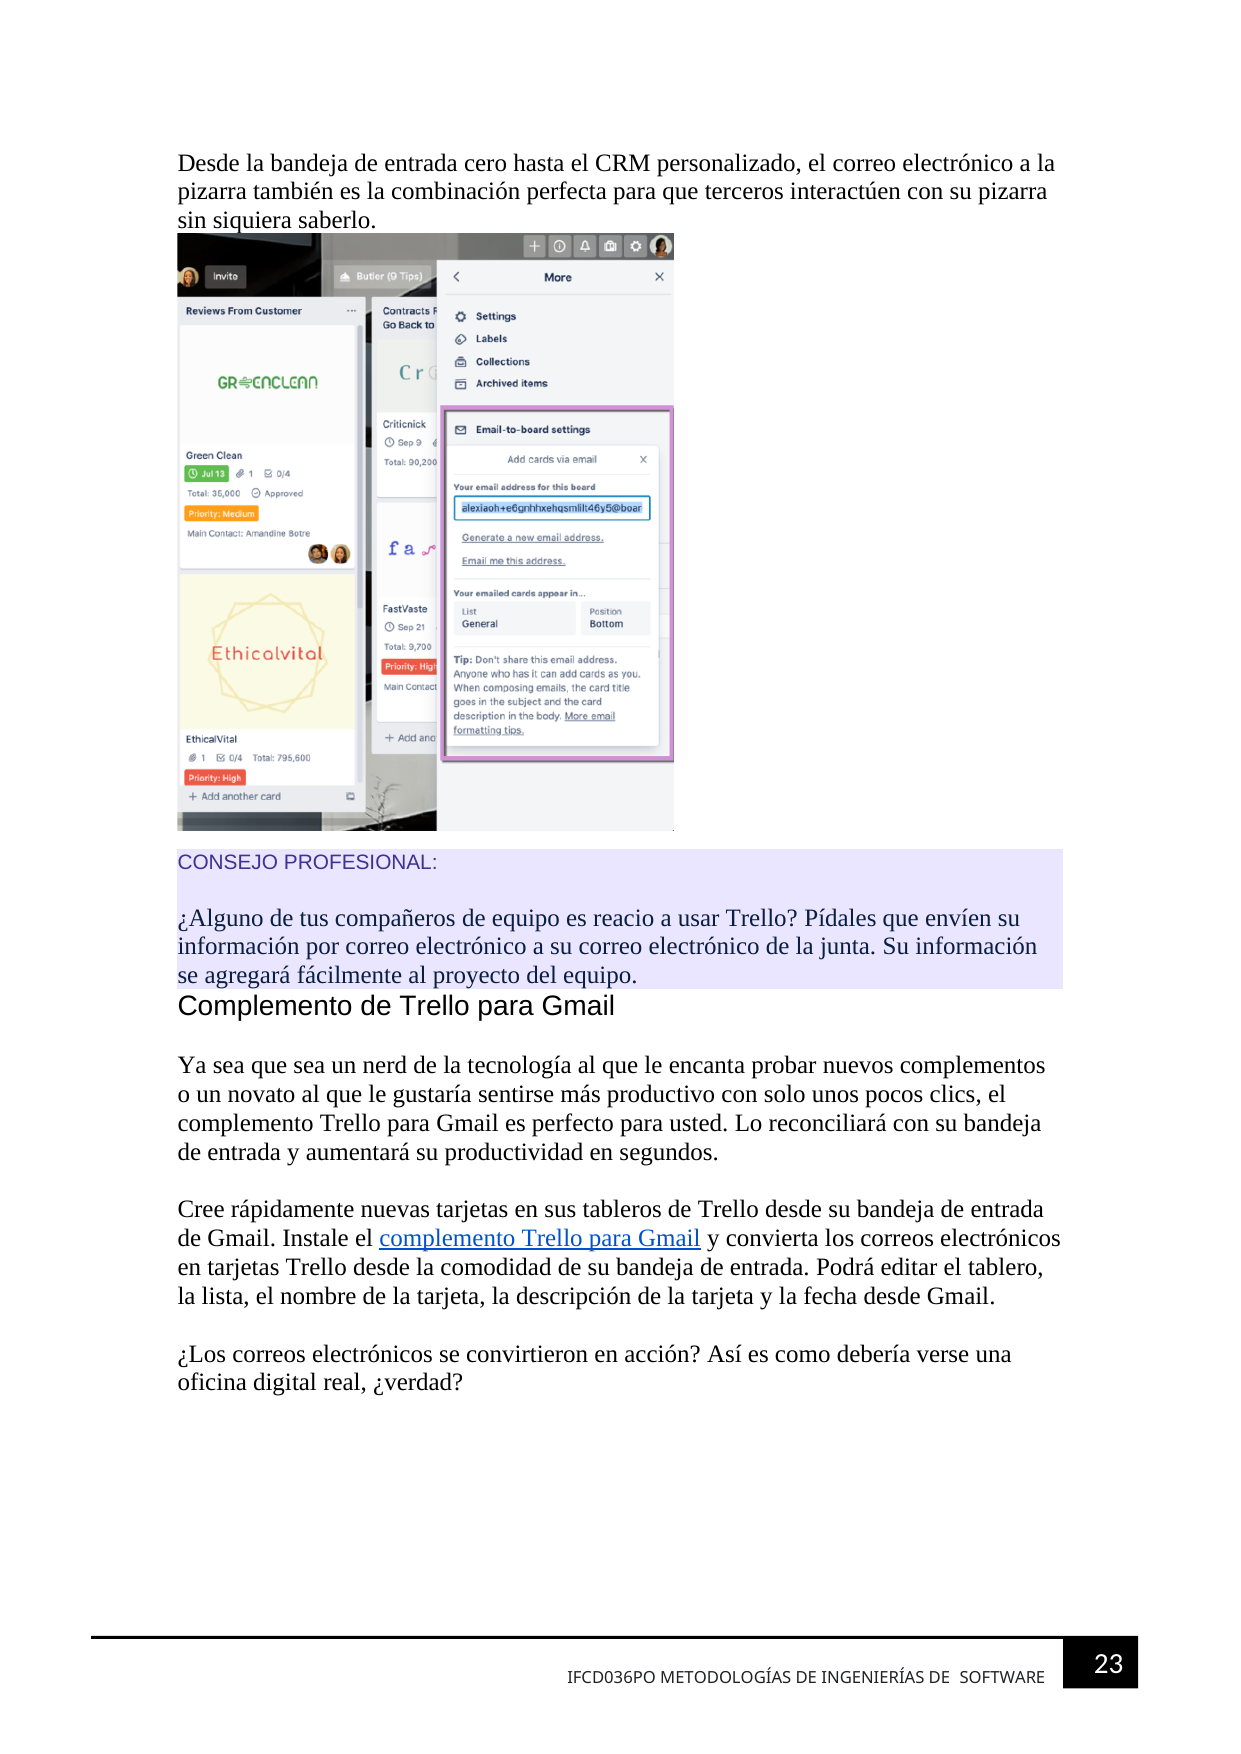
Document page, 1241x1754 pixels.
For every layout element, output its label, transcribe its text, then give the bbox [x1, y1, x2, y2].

subtitle CONSEJO PROFESIONAL: [177, 849, 1063, 873]
picture [177, 233, 674, 831]
subtitle Complemento de Trello para Gmail [177, 989, 1063, 1021]
text Desde la bandeja de entrada cero hasta el CRM personalizado, el correo electrónico a la pizarra también es la combinación perfecta para que terceros interactúen con su pizarra sin siquiera saberlo. [177, 148, 1063, 234]
text Cree rápidamente nuevas tarjetas en sus tableros de Trello desde su bandeja de entrada de Gmail. Instale el complemento Trello para Gmail y convierta los correos electrónicos en tarjetas Trello desde la comodidad de su bandeja de entrada. Podrá editar el tablero, la lista, el nombre de la tarjeta, la descripción de la tarjeta y la fecha desde Gmail. [177, 1194, 1063, 1309]
text Ya sea que sea un nerd de la tecnología al que le encanta probar nuevos complementos o un novato al que le gustaría sentirse más productivo con solo unos pocos clics, el complemento Trello para Gmail es perfecto para usted. Lo reconciliará con su bandeja de entrada y aumentará su productividad en segundos. [177, 1050, 1063, 1165]
text ¿Los correos electrónicos se convirtieron en acción? Así es como debería verse una oficina digital real, ¿verdad? [177, 1339, 1063, 1396]
text ¿Alguno de tus compañeros de equipo es reacio a usar Trello? Pídales que envíen su información por correo electrónico a su correo electrónico de la junta. Su información se agregará fácilmente al proyecto del equipo. [177, 903, 1063, 989]
